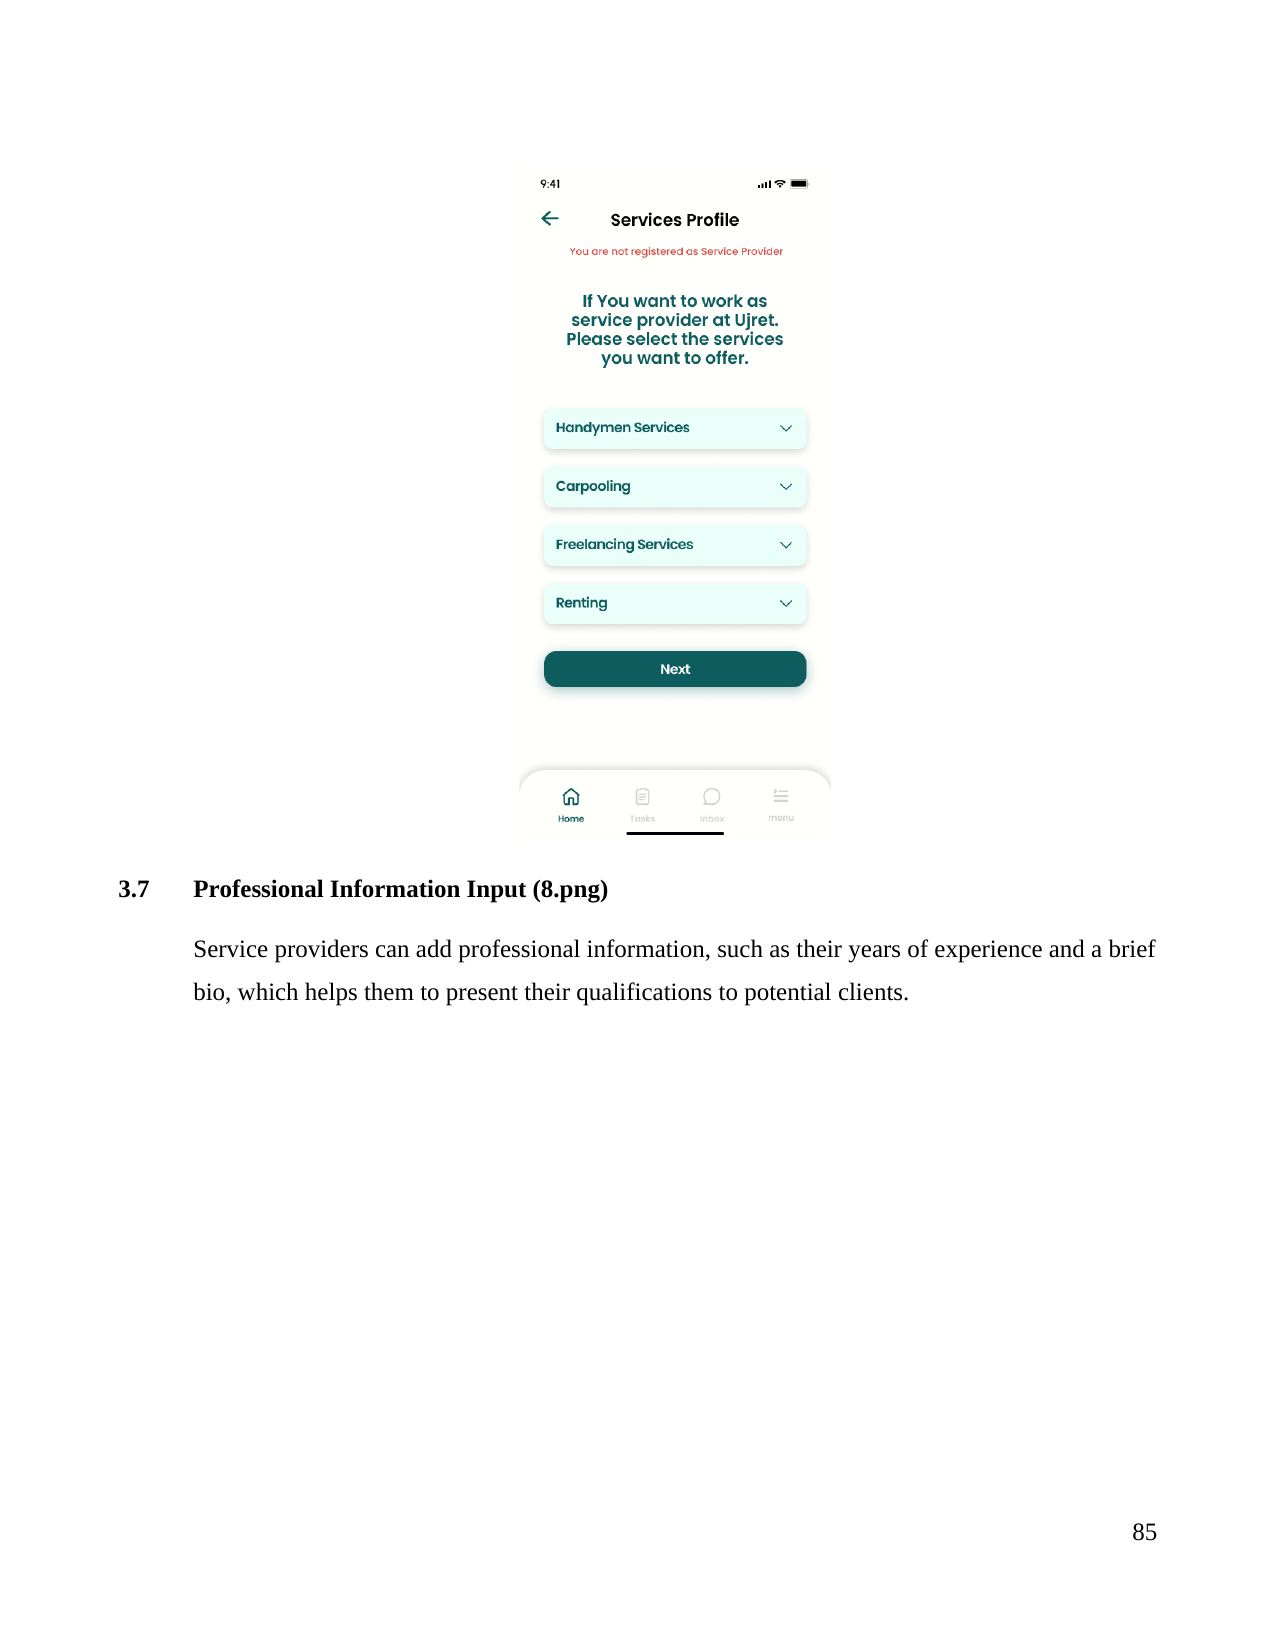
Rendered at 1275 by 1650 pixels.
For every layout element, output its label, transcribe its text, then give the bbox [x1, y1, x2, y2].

text 3.7 Professional Information Input (8.png) [118, 874, 1157, 903]
picture [519, 168, 831, 843]
text Service providers can add professional information, such as their years of experience and a brief bio, which helps them to present their qualifications to potential clients. [193, 934, 1157, 1006]
